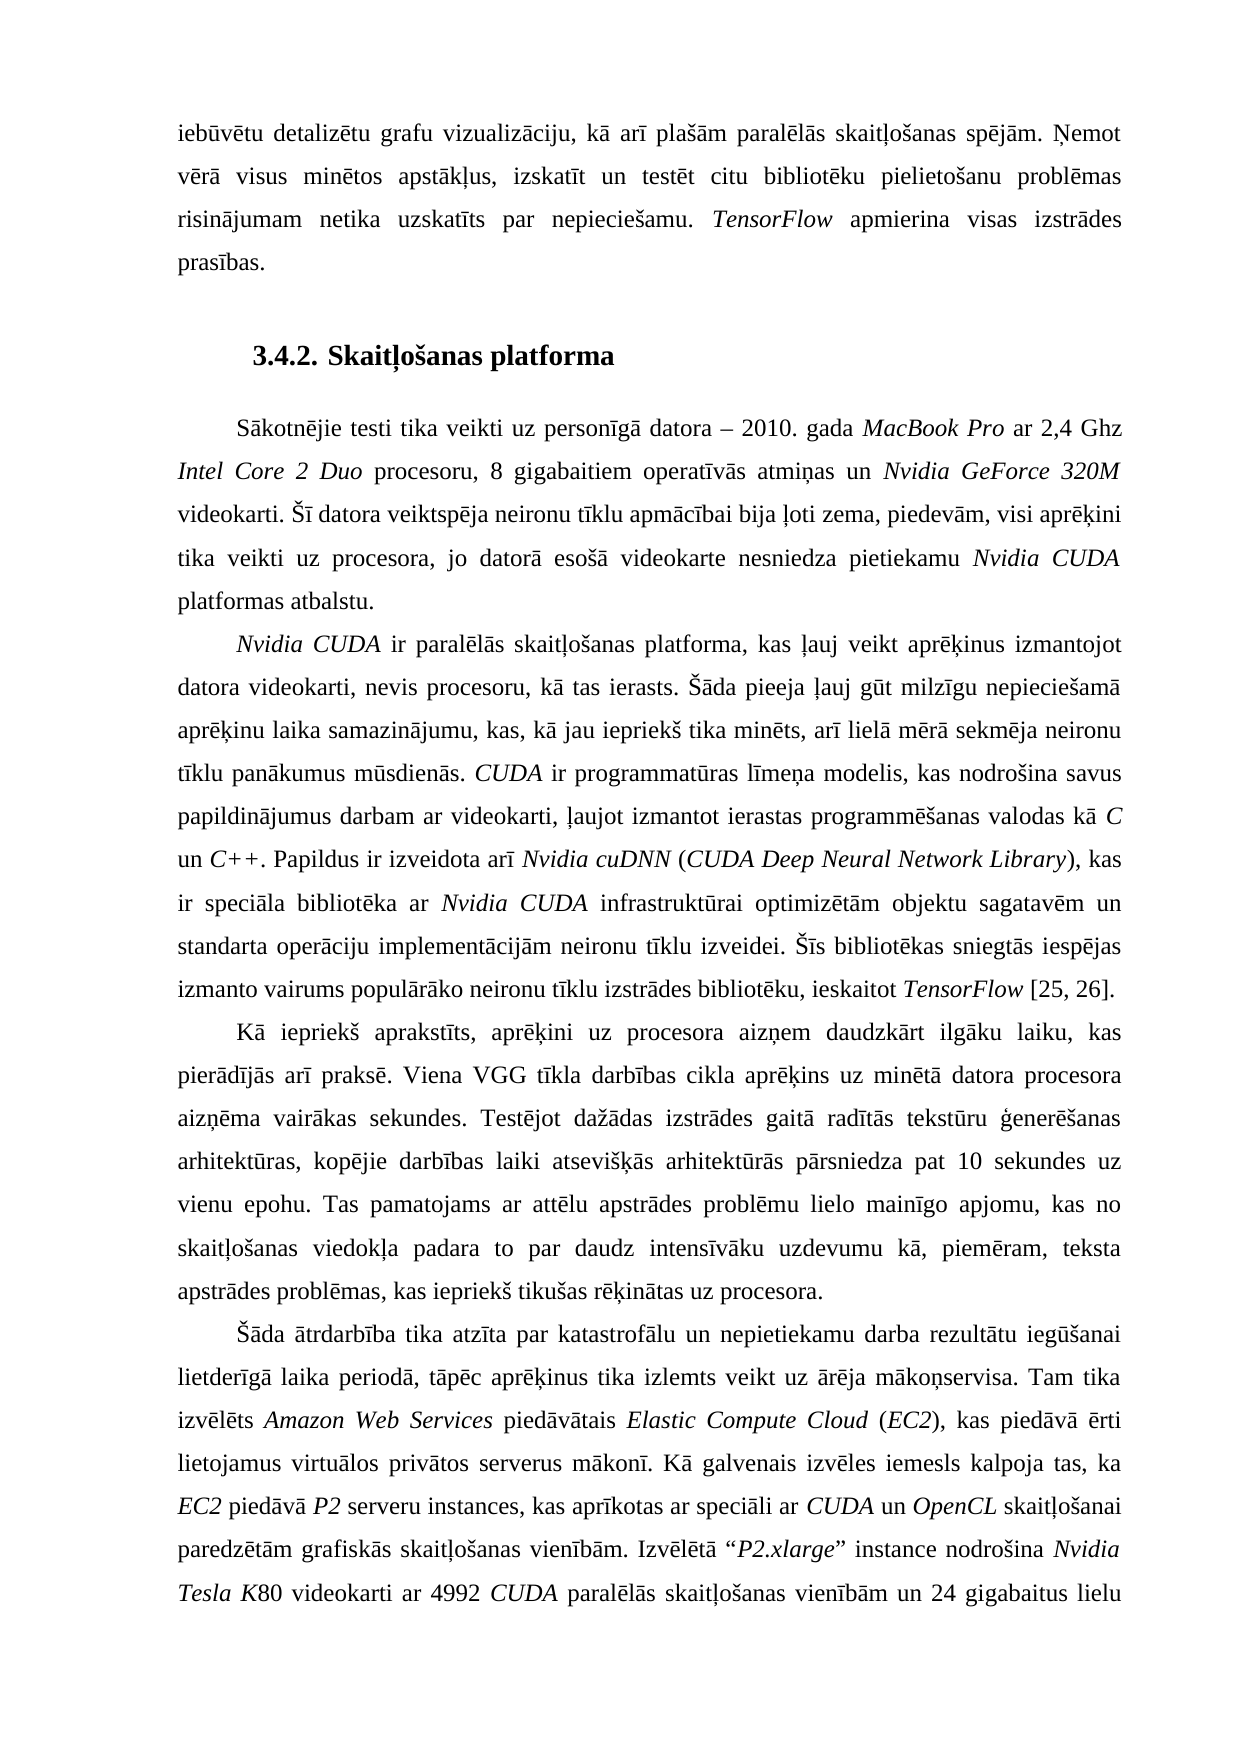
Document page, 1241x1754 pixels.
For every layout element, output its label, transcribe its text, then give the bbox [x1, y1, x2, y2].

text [177, 118, 1122, 276]
text Sākotnējie testi tika veikti uz personīgā datora – 2010. gada MacBook Pro ar 2,4 Ghz Intel Core 2 Duo procesoru, 8 gigabaitiem operatīvās atmiņas un Nvidia GeForce 320M videokarti. Šī datora veiktspēja neironu tīklu apmācībai bija ļoti zema, piedevām, visi aprēķini tika veikti uz procesora, jo datorā esošā videokarte nesniedza pietiekamu Nvidia CUDA platformas atbalstu. [177, 413, 1122, 614]
text Nvidia CUDA ir paralēlās skaitļošanas platforma, kas ļauj veikt aprēķinus izmantojot datora videokarti, nevis procesoru, kā tas ierasts. Šāda pieeja ļauj gūt milzīgu nepieciešamā aprēķinu laika samazinājumu, kas, kā jau iepriekš tika minēts, arī lielā mērā sekmēja neironu tīklu panākumus mūsdienās. CUDA ir programmatūras līmeņa modelis, kas nodrošina savus papildinājumus darbam ar videokarti, ļaujot izmantot ierastas programmēšanas valodas kā C un C++. Papildus ir izveidota arī Nvidia cuDNN (CUDA Deep Neural Network Library), kas ir speciāla bibliotēka ar Nvidia CUDA infrastruktūrai optimizētām objektu sagatavēm un standarta operāciju implementācijām neironu tīklu izveidei. Šīs bibliotēkas sniegtās iespējas izmanto vairums populārāko neironu tīklu izstrādes bibliotēku, ieskaitot TensorFlow . [177, 629, 1122, 1003]
text Kā iepriekš aprakstīts, aprēķini uz procesora aizņem daudzkārt ilgāku laiku, kas pierādījās arī praksē. Viena VGG tīkla darbības cikla aprēķins uz minētā datora procesora aizņēma vairākas sekundes. Testējot dažādas izstrādes gaitā radītās tekstūru ģenerēšanas arhitektūras, kopējie darbības laiki atsevišķās arhitektūrās pārsniedza pat 10 sekundes uz vienu epohu. Tas pamatojams ar attēlu apstrādes problēmu lielo mainīgo apjomu, kas no skaitļošanas viedokļa padara to par daudz intensīvāku uzdevumu kā, piemēram, teksta apstrādes problēmas, kas iepriekš tikušas rēķinātas uz procesora. [177, 1017, 1122, 1304]
subtitle Skaitļošanas platforma [252, 338, 1122, 371]
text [177, 1319, 1122, 1606]
